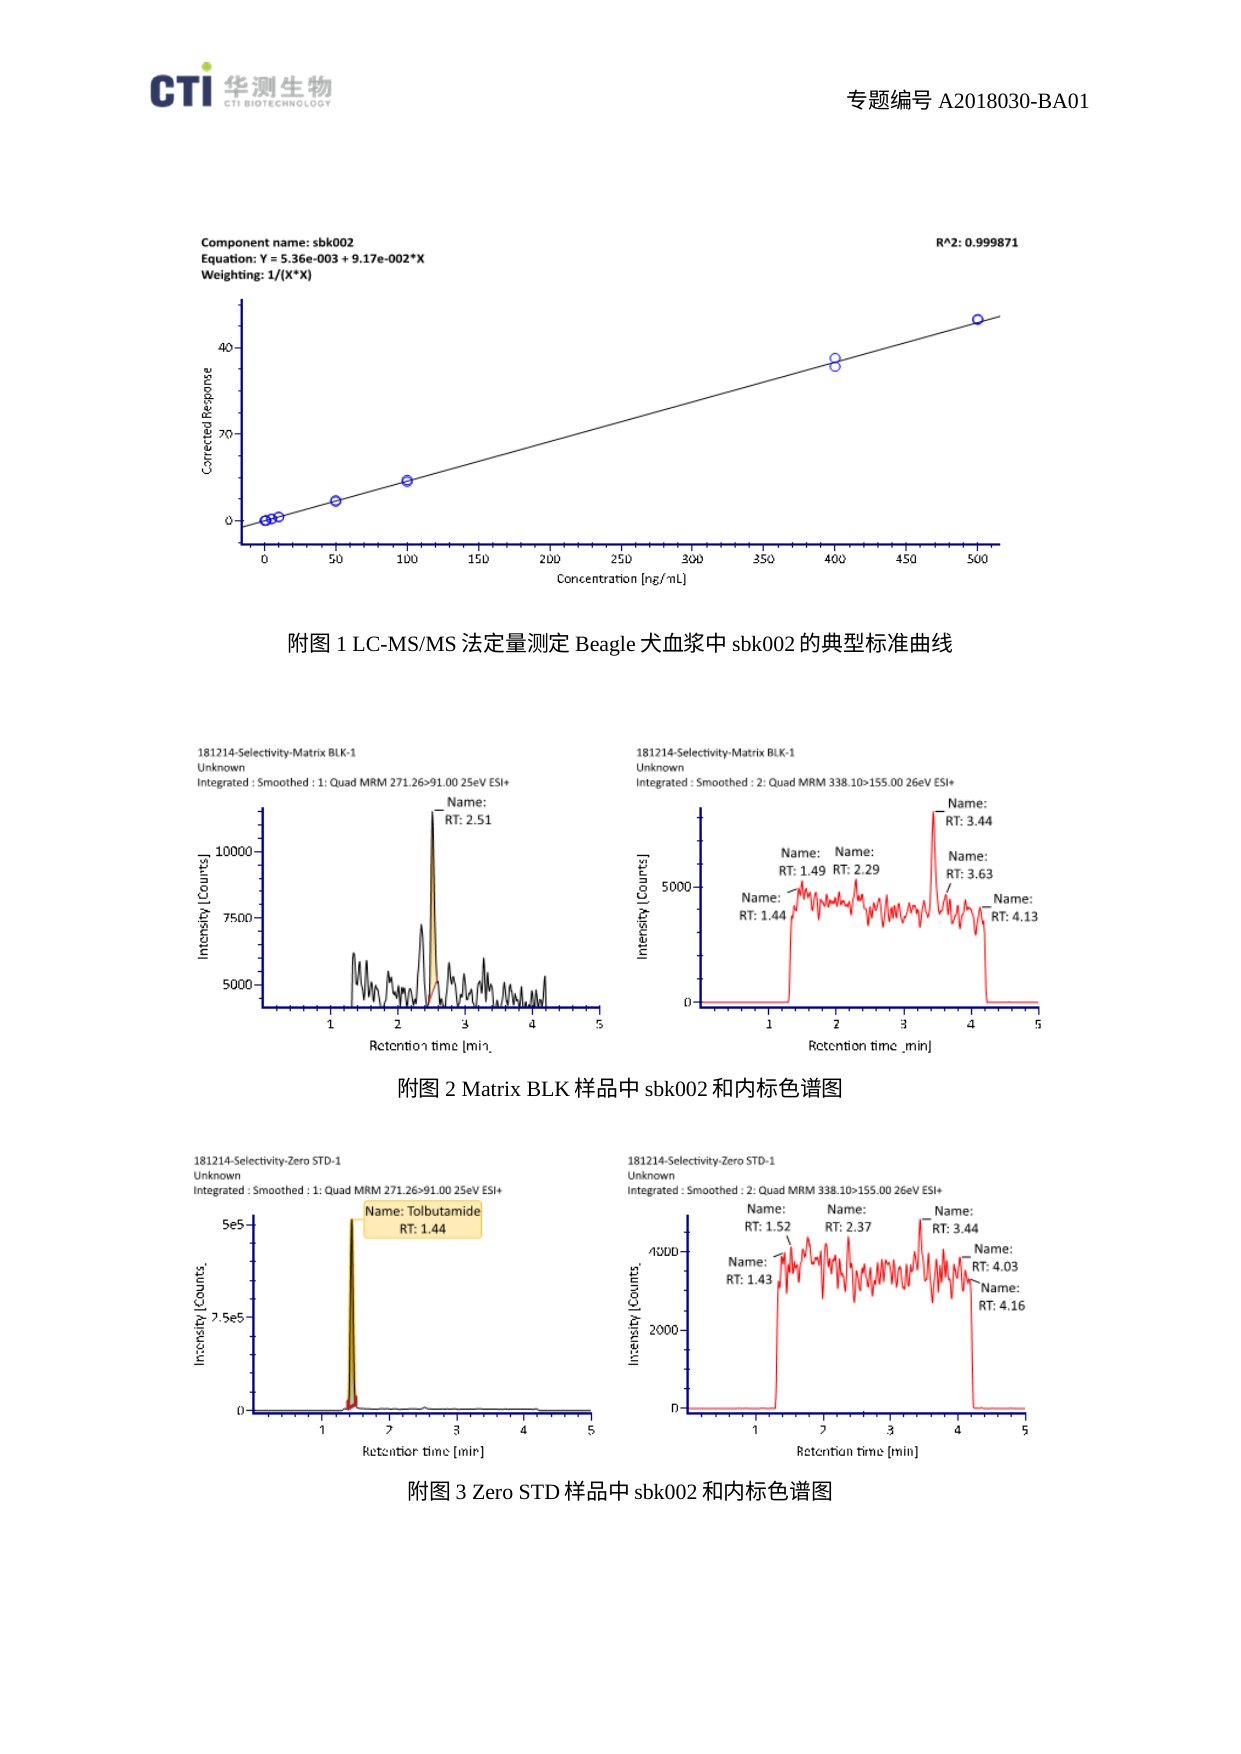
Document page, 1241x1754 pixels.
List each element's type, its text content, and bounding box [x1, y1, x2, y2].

text 附图2 Matrix BLK样品中sbk002和内标色谱图 [150, 1071, 1090, 1103]
text 附图1 LC-MS/MS法定量测定Beagle犬血浆中sbk002的典型标准曲线 [150, 626, 1090, 657]
picture [187, 745, 1053, 1059]
picture [188, 213, 1053, 626]
text 附图3 Zero STD样品中sbk002和内标色谱图 [150, 1474, 1090, 1506]
picture [150, 62, 332, 108]
picture [187, 1153, 1053, 1462]
